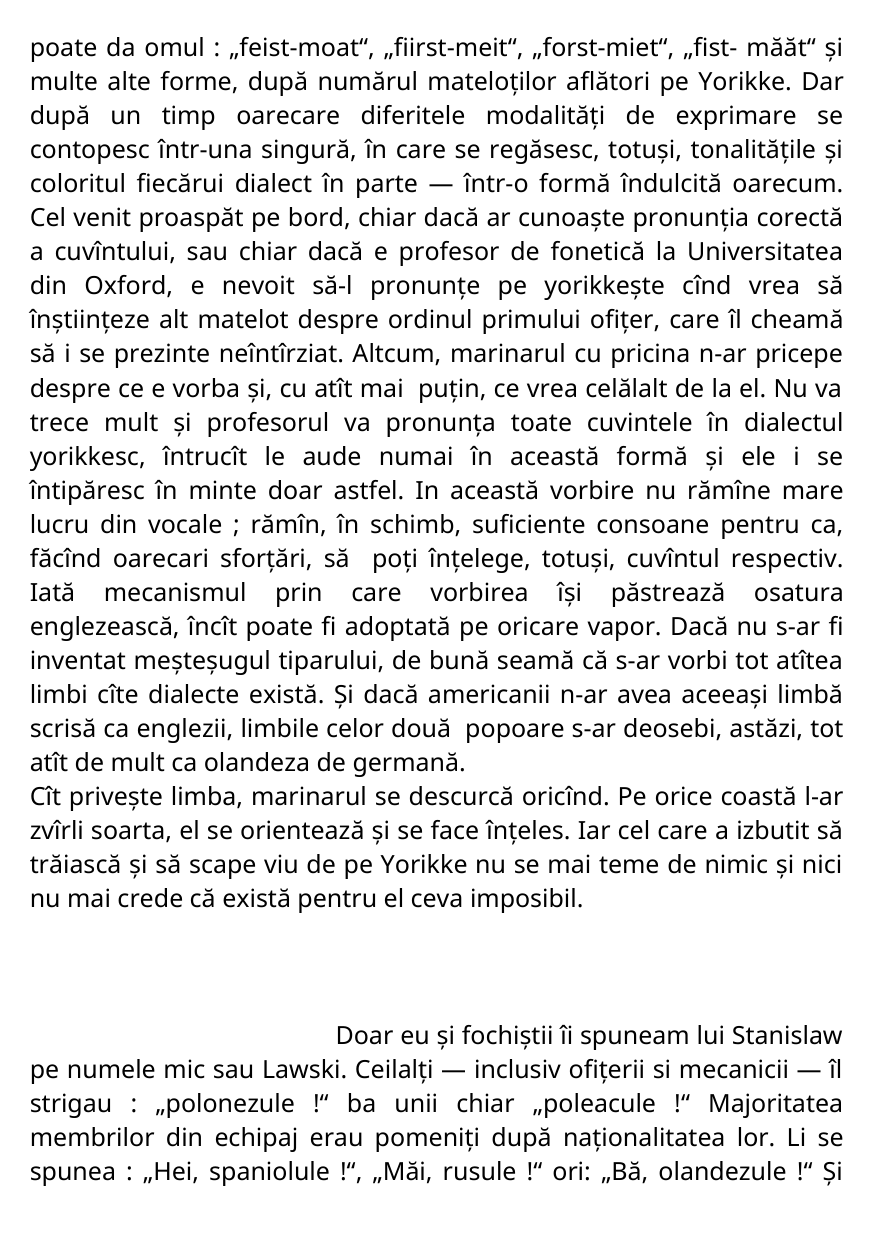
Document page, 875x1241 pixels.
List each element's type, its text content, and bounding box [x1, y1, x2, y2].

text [29, 1017, 844, 1188]
text Cît priveşte limba, marinarul se descurcă oricînd. Pe orice coastă l-ar zvîrli soarta, el se orientează şi se face înţeles. Iar cel care a izbutit să trăiască şi să scape viu de pe Yorikke nu se mai teme de nimic şi nici nu mai crede că există pentru el ceva imposibil. [29, 779, 844, 915]
